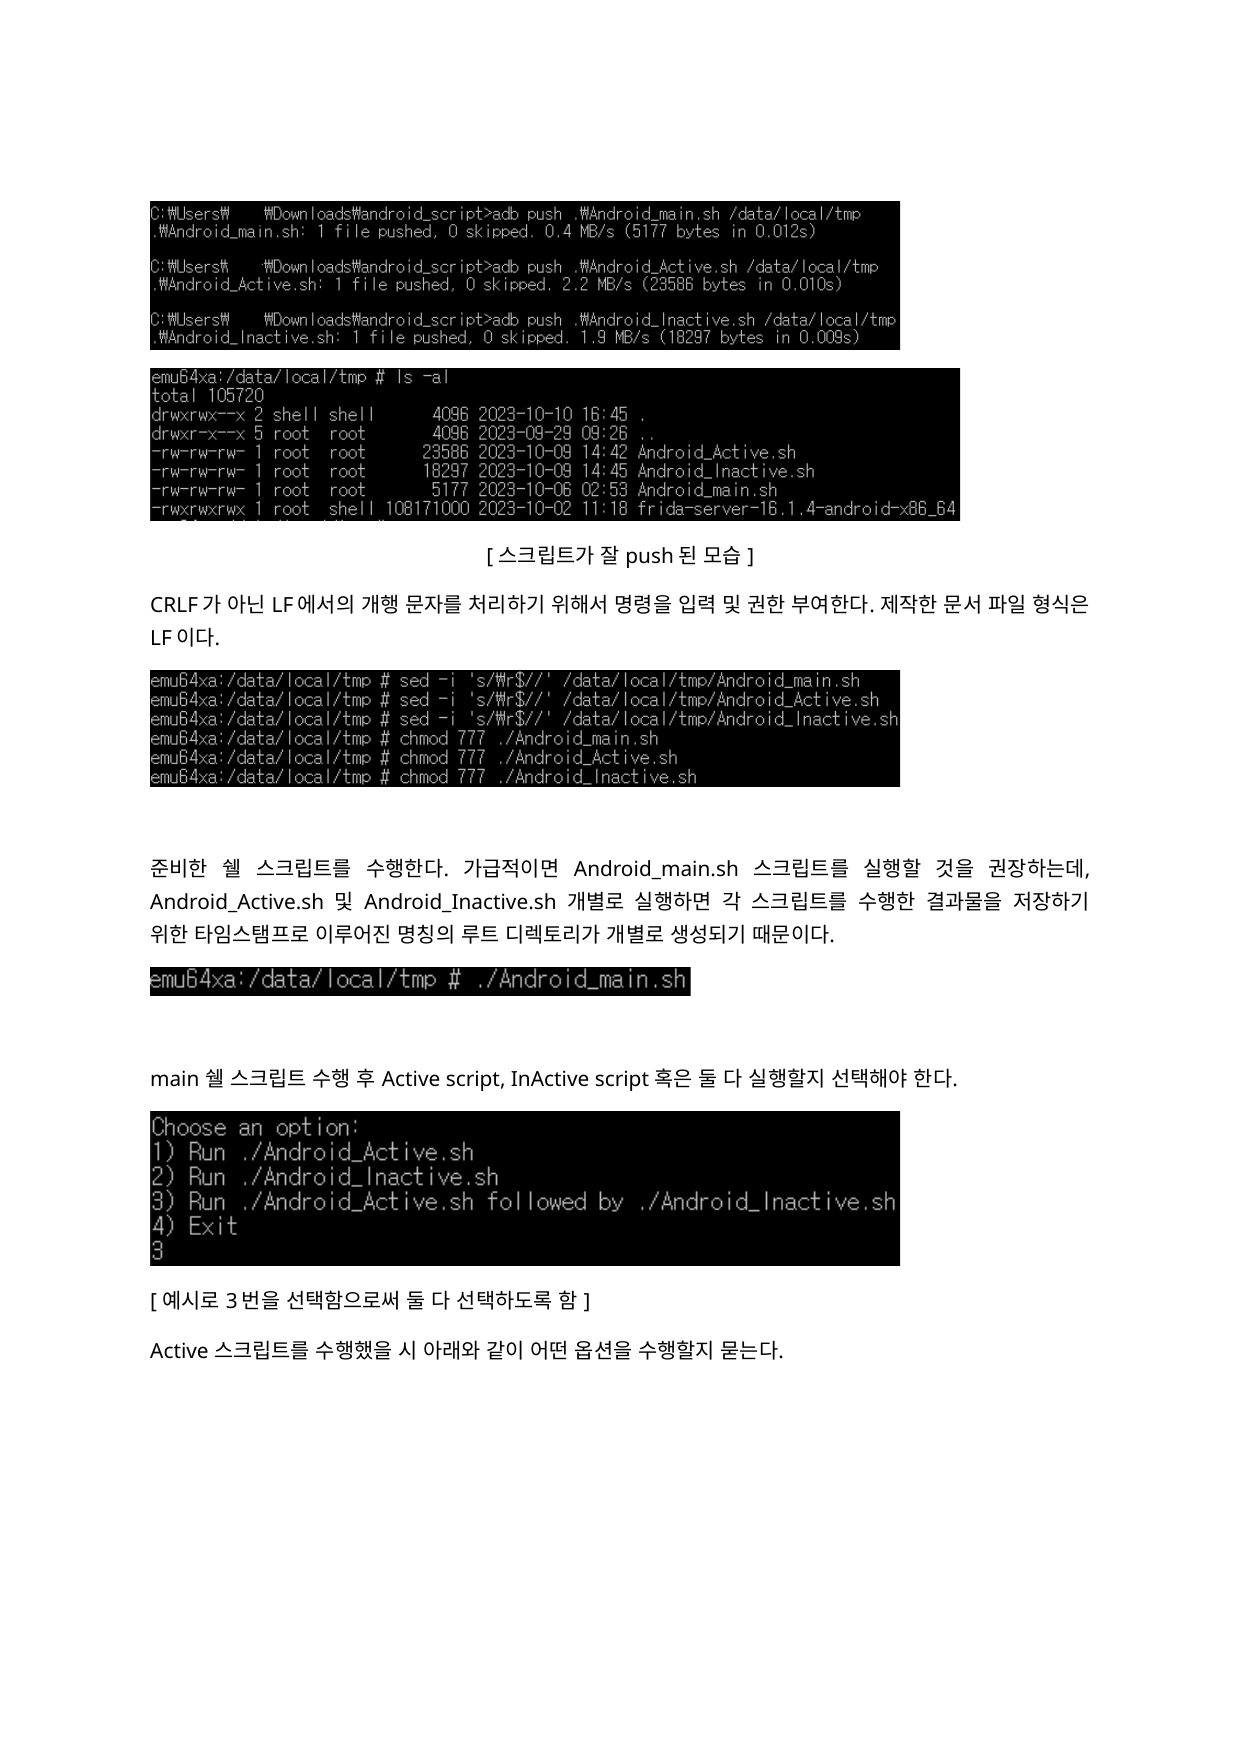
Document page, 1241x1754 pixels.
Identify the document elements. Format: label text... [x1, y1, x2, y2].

picture [150, 967, 691, 996]
picture [150, 368, 961, 521]
text CRLF가 아닌 LF에서의 개행 문자를 처리하기 위해서 명령을 입력 및 권한 부여한다. 제작한 문서 파일 형식은 LF이다. [150, 589, 1090, 652]
picture [150, 670, 901, 787]
text 준비한 쉘 스크립트를 수행한다. 가급적이면 Android_main.sh 스크립트를 실행할 것을 권장하는데, Android_Active.sh 및 Android_Inactive.sh 개별로 실행하면 각 스크립트를 수행한 결과물을 저장하기 위한 타임스탬프로 이루어진 명칭의 루트 디렉토리가 개별로 생성되기 때문이다. [150, 852, 1090, 948]
text [ 예시로 3번을 선택함으로써 둘 다 선택하도록 함 ] [150, 1285, 1090, 1315]
text Active 스크립트를 수행했을 시 아래와 같이 어떤 옵션을 수행할지 묻는다. [150, 1334, 1090, 1364]
text [ 스크립트가 잘 push된 모습 ] [150, 539, 1090, 569]
picture [150, 201, 901, 350]
text main 쉘 스크립트 수행 후 Active script, InActive script 혹은 둘 다 실행할지 선택해야 한다. [150, 1062, 1090, 1092]
picture [150, 1111, 901, 1266]
